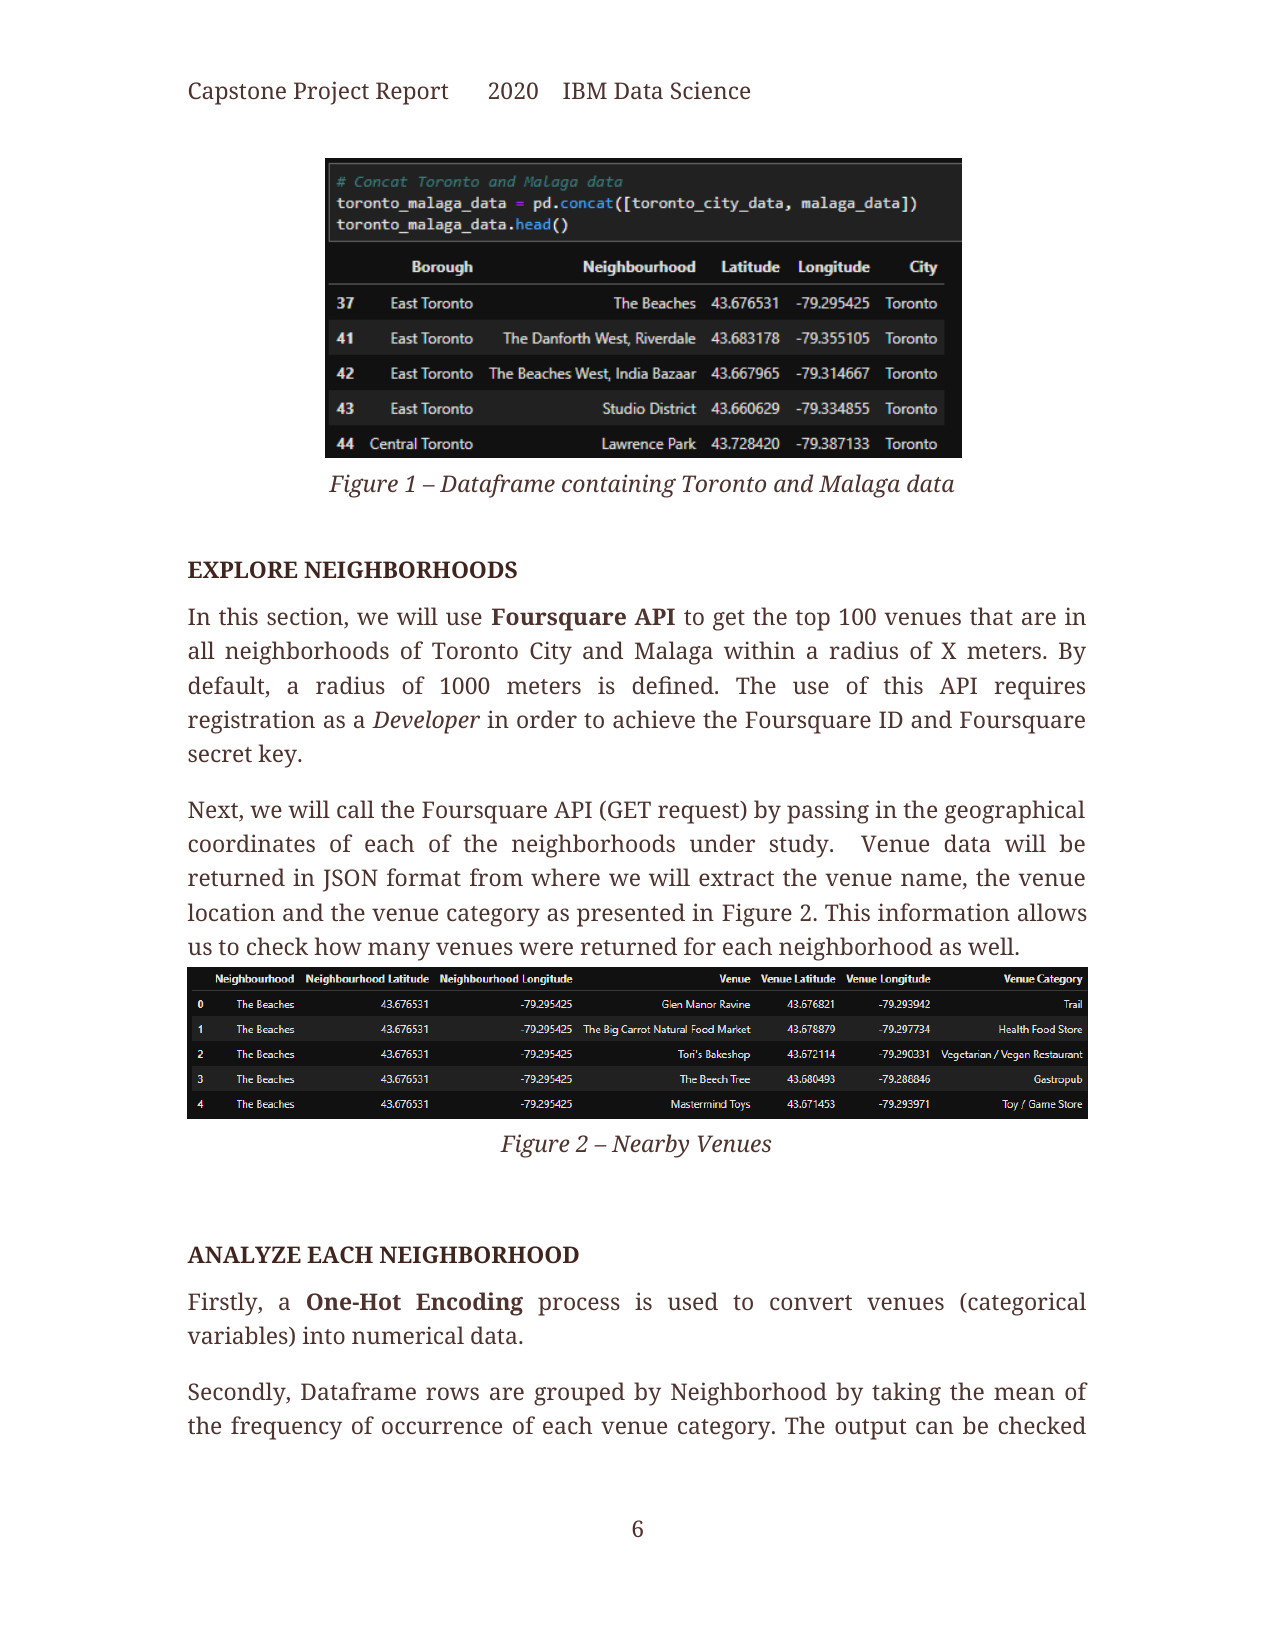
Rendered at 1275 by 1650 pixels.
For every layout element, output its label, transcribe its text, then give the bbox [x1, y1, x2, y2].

picture [187, 967, 1088, 1119]
subtitle Analyze each neighborhood [187, 1239, 1087, 1270]
subtitle Explore neighborhoods [187, 554, 1087, 585]
text In this section, we will use Foursquare API to get the top 100 venues that are in all neighborhoods of Toronto City and Malaga within a radius of X meters. By default, a radius of 1000 meters is defined. The use of this API requires registration as a Developer in order to achieve the Foursquare ID and Foursquare secret key. [187, 601, 1087, 769]
text Firstly, a One-Hot Encoding process is used to convert venues (categorical variables) into numerical data. [187, 1286, 1087, 1351]
text Next, we will call the Foursquare API (GET request) by passing in the geographical coordinates of each of the neighborhoods under study. Venue data will be returned in JSON format from where we will extract the venue name, the venue location and the venue category as presented in Figure 2. This information allows us to check how many venues were returned for each neighborhood as well. [187, 793, 1087, 962]
picture [325, 158, 962, 458]
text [187, 1375, 1087, 1441]
